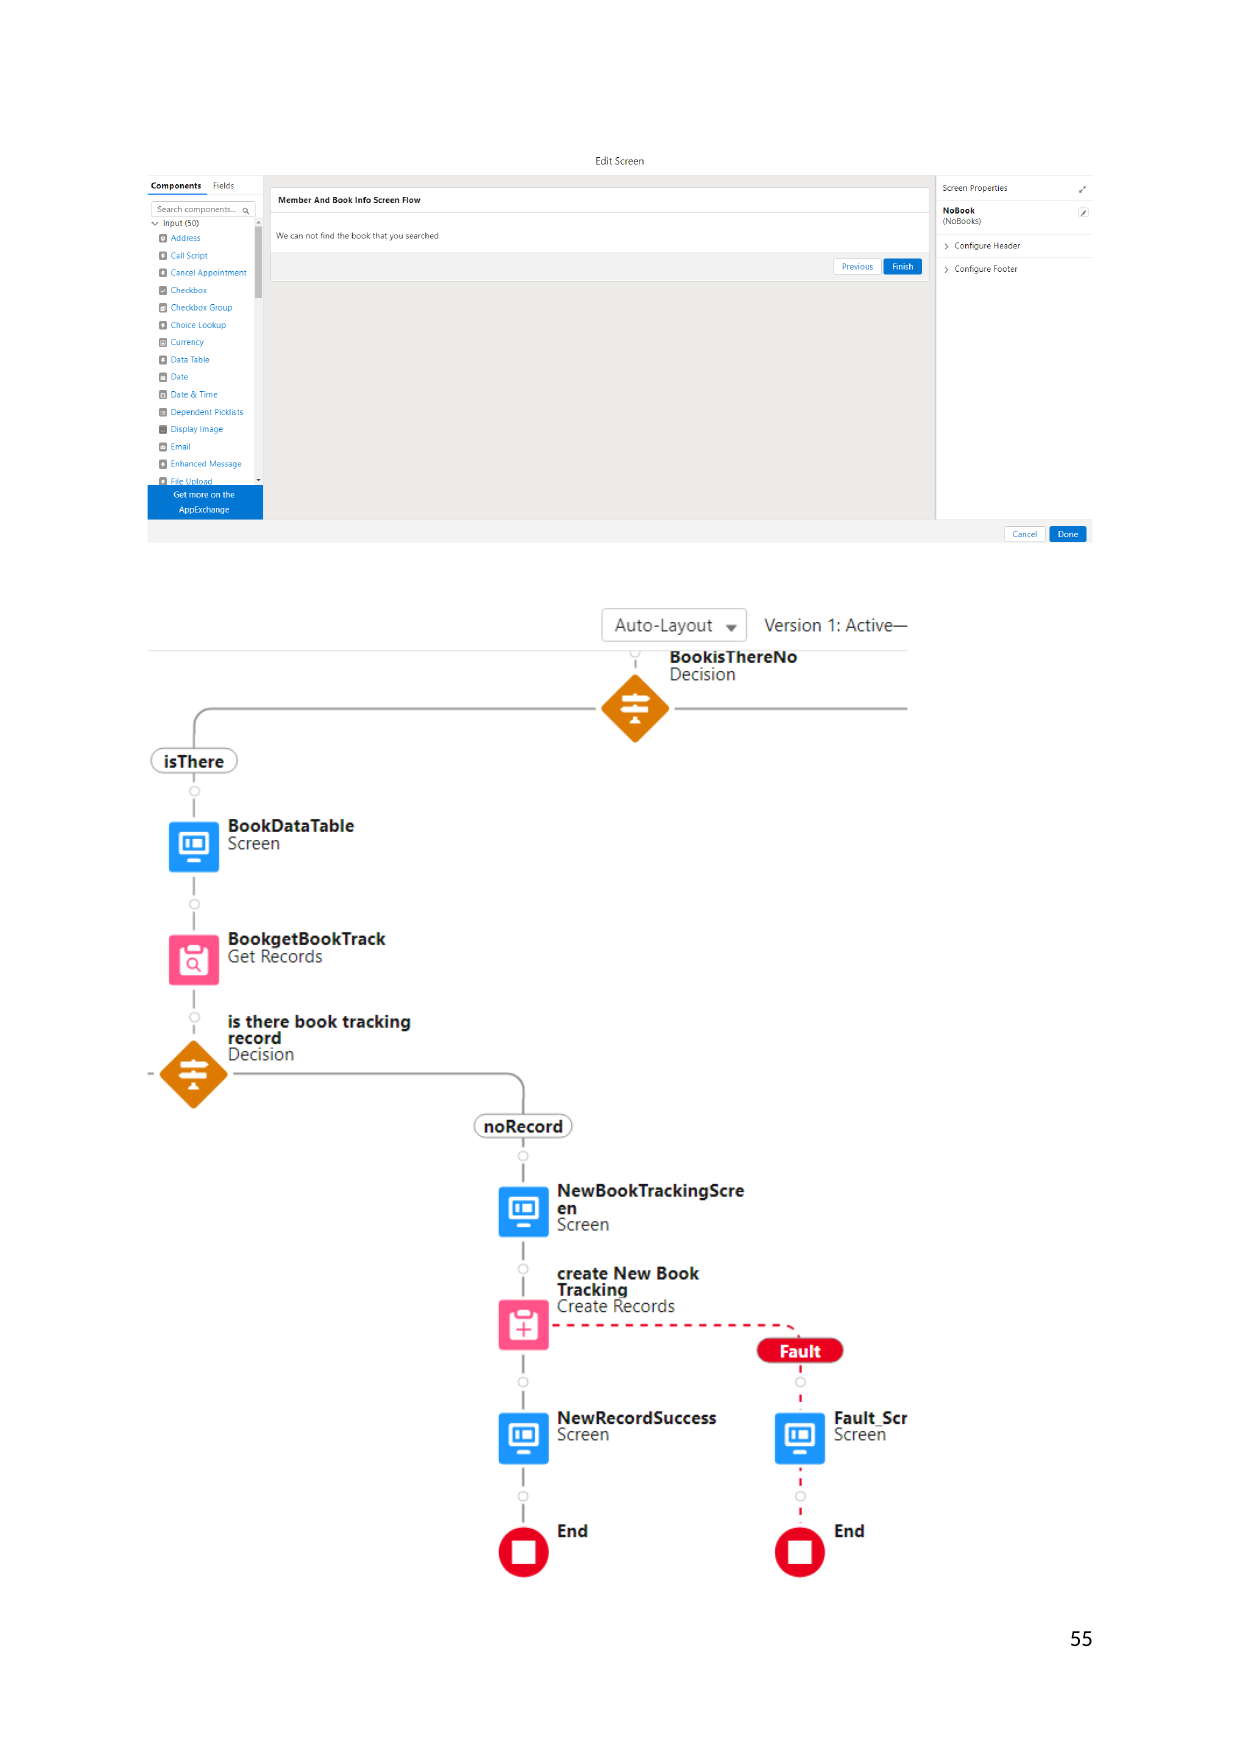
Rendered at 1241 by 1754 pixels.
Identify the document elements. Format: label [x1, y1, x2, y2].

picture [147, 147, 1093, 543]
picture [147, 607, 908, 1599]
